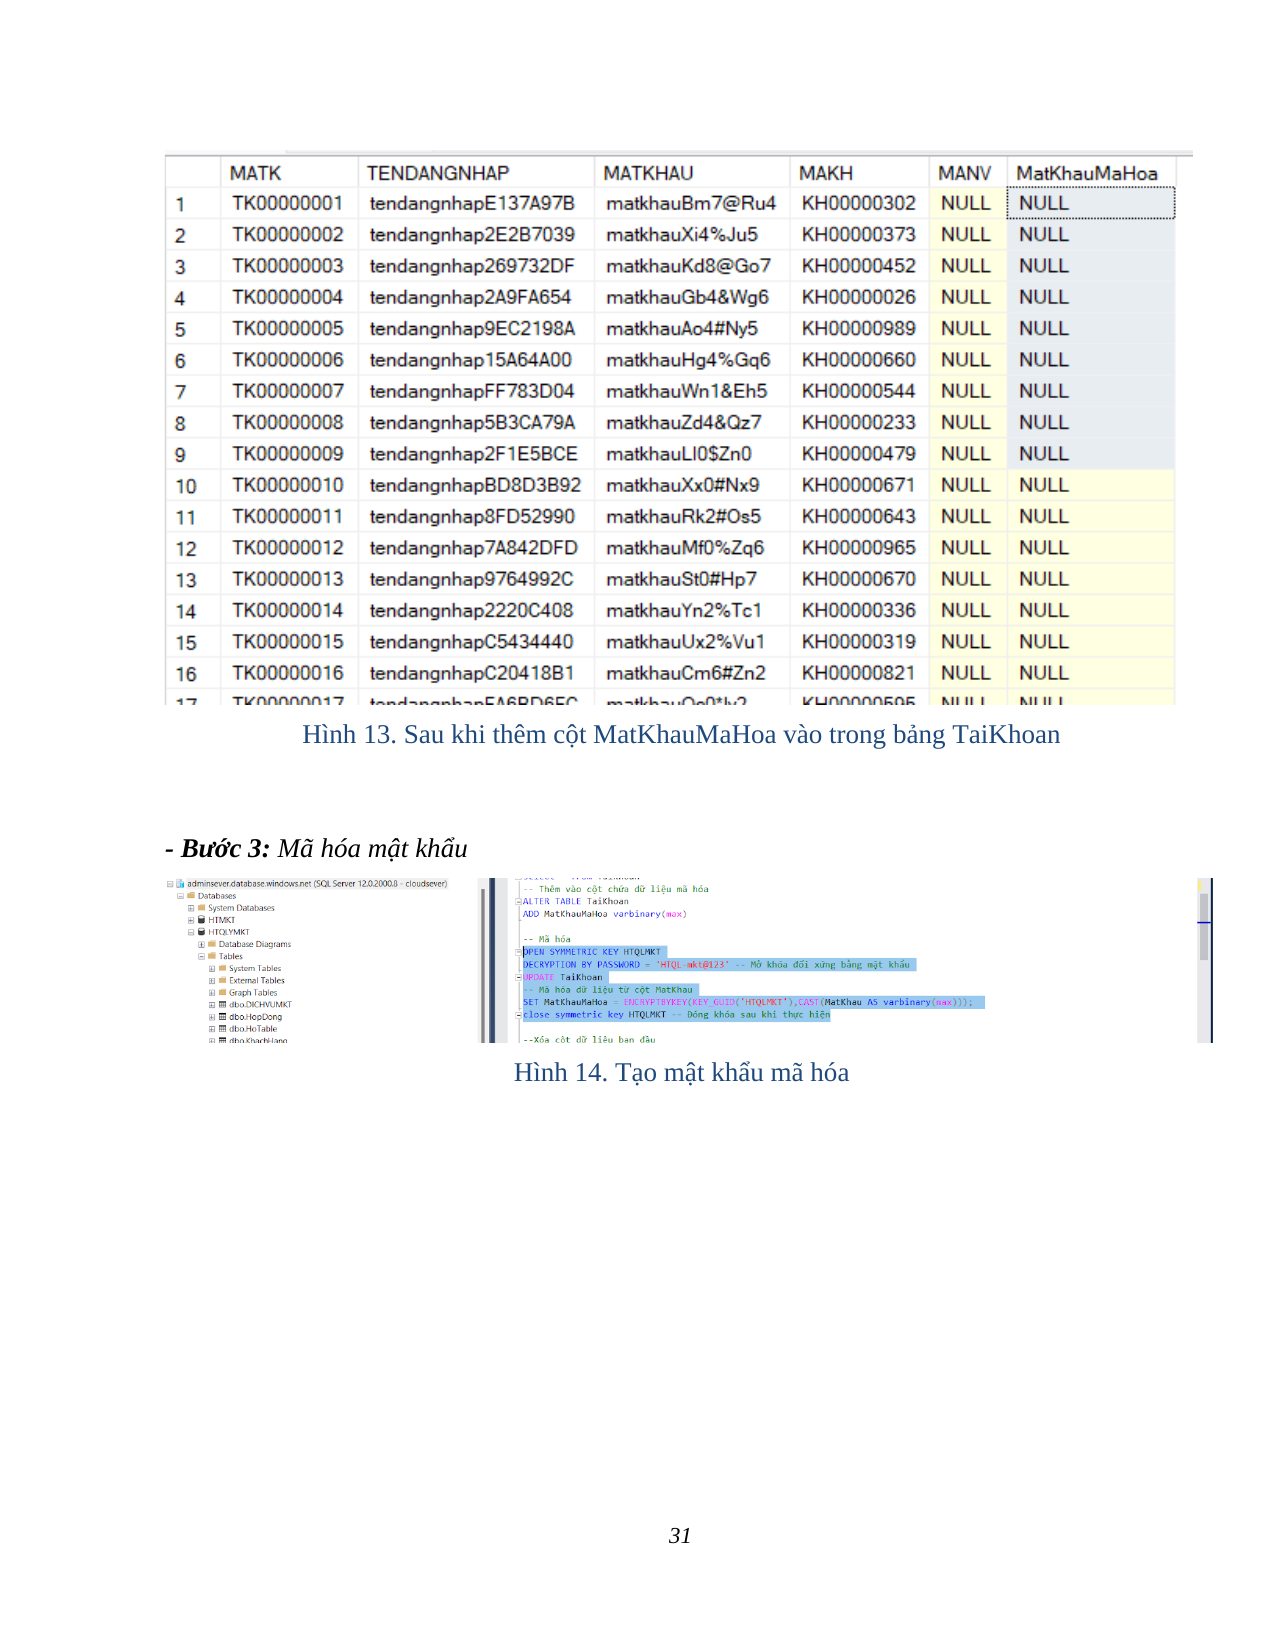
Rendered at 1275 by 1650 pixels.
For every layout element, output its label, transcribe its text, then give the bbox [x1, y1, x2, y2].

text Hình 14. Tạo mật khẩu mã hóa [165, 1056, 1198, 1087]
picture [164, 878, 1213, 1043]
text Hình 13. Sau khi thêm cột MatKhauMaHoa vào trong bảng TaiKhoan [165, 718, 1198, 749]
picture [164, 150, 1193, 705]
text - Bước 3: Mã hóa mật khẩu [165, 832, 1198, 863]
